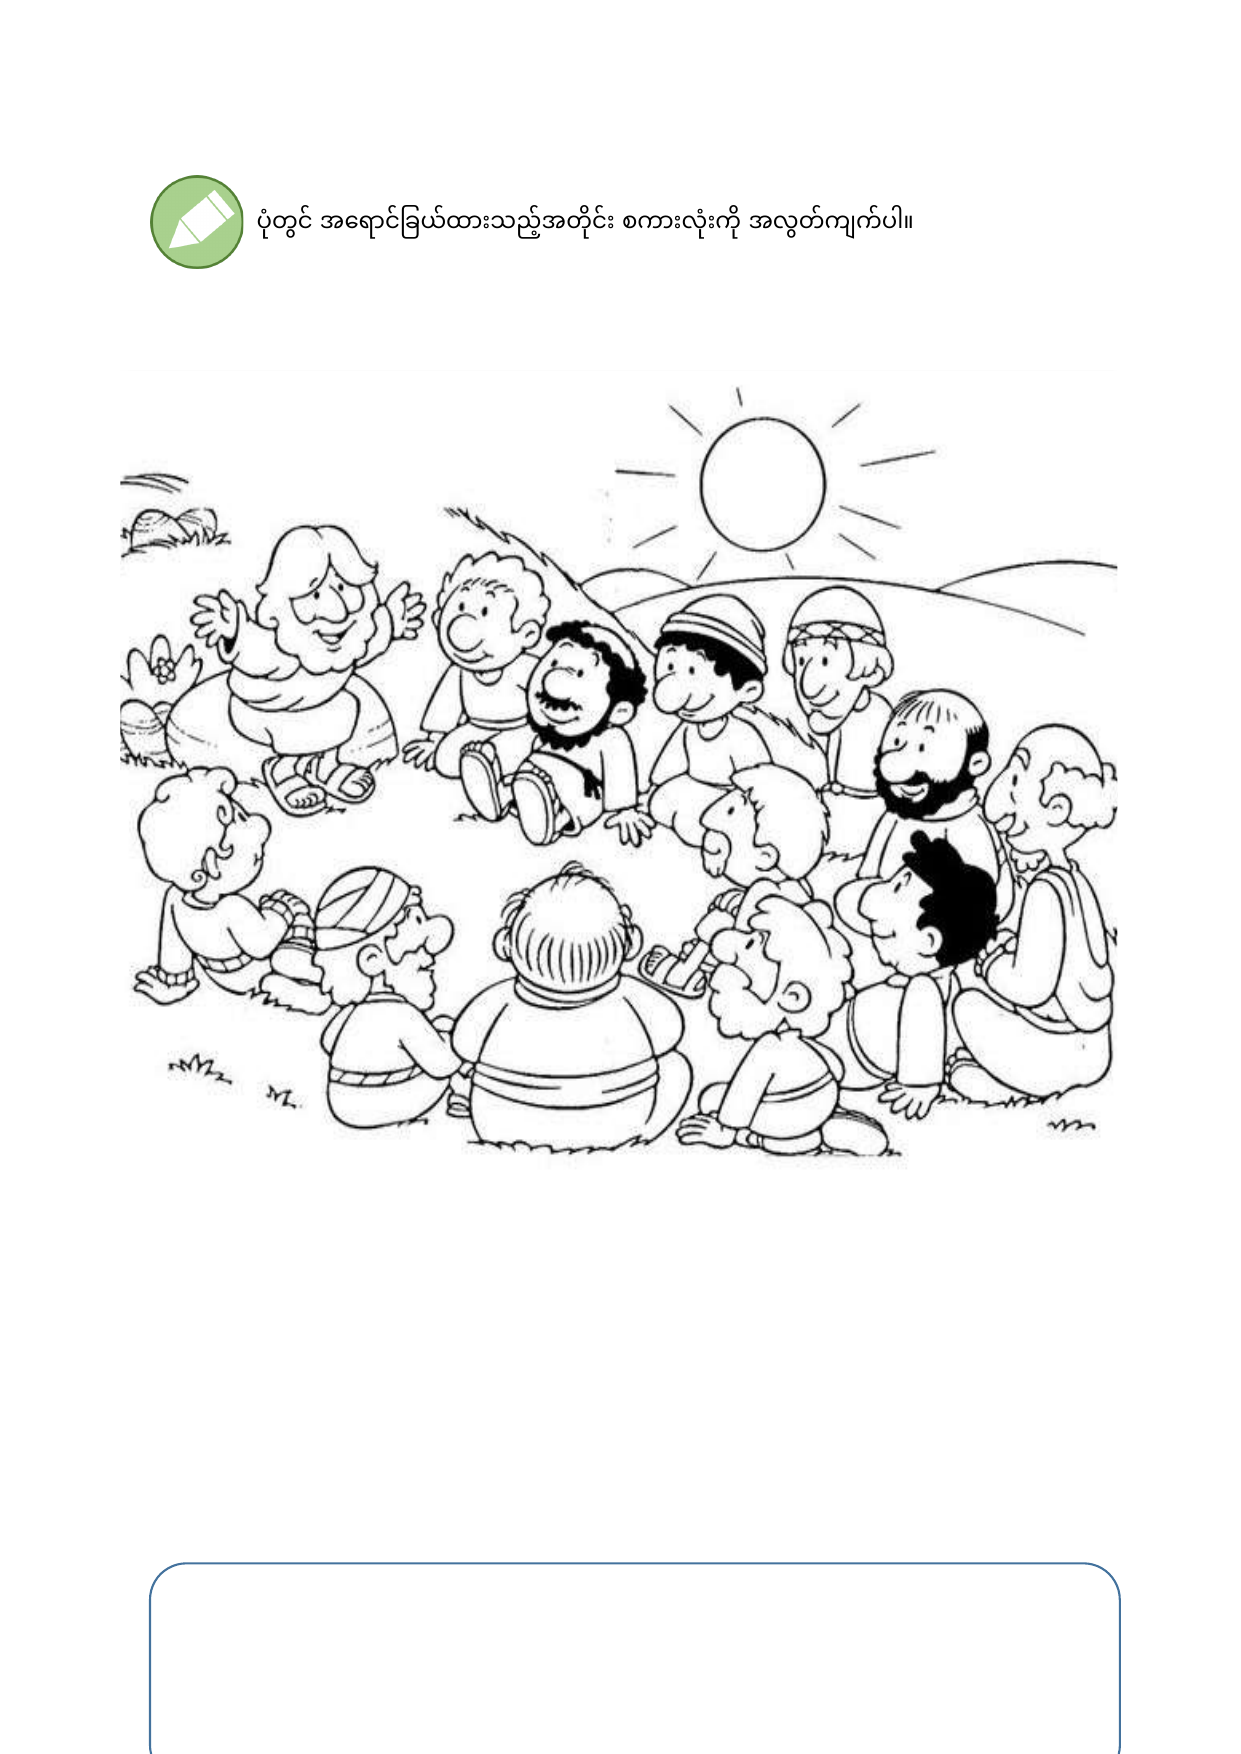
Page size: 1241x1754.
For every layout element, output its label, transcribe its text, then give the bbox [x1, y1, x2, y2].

picture [150, 175, 244, 269]
text ပုံတွင် အရောင်ခြယ်ထားသည့်အတိုင်း စကားလုံးကို အလွတ်ကျက်ပါ။ [244, 207, 401, 234]
picture [120, 370, 1118, 1178]
text ပုံတွင် အရောင်ခြယ်ထားသည့်အတိုင်း စကားလုံးကို အလွတ်ကျက်ပါ။ [403, 207, 1090, 234]
